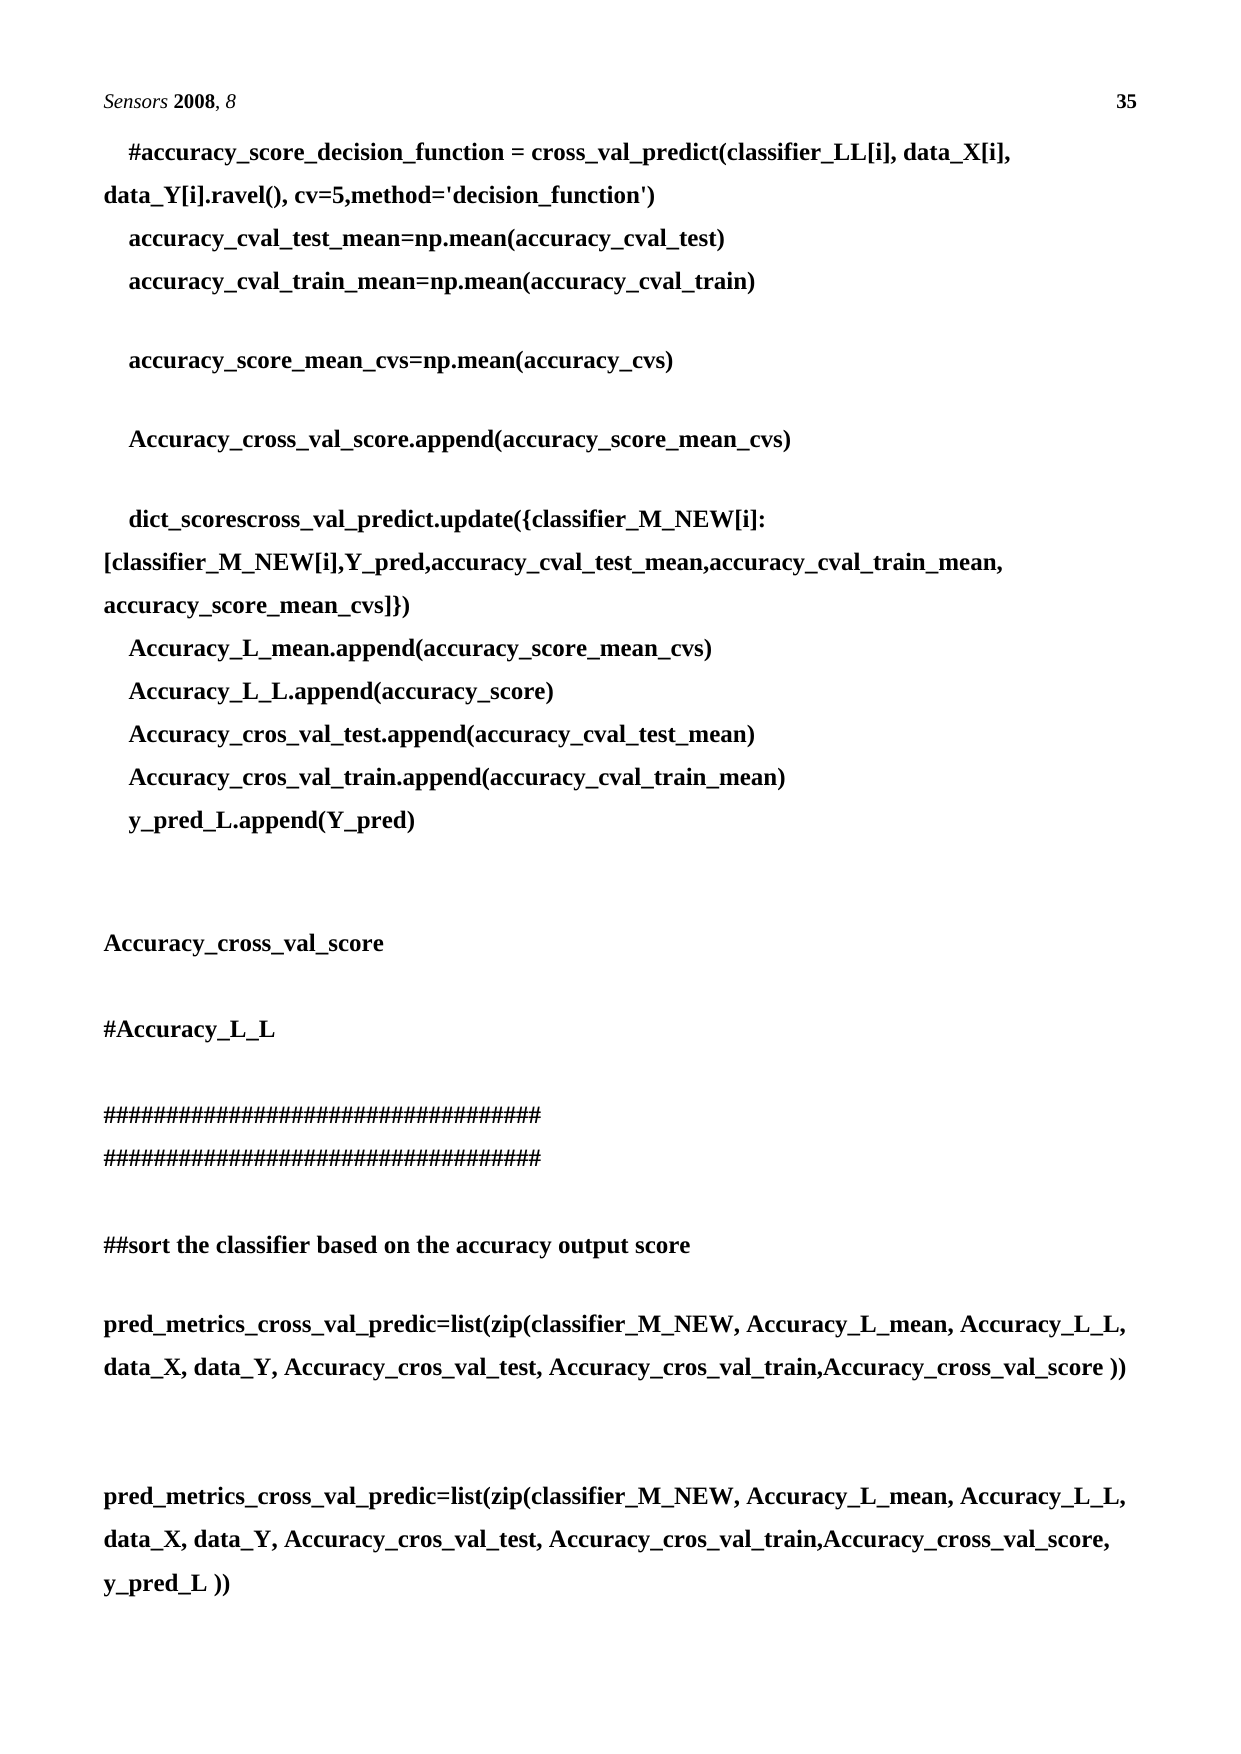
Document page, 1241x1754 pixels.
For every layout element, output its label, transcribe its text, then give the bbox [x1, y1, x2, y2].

text accuracy_score_mean_cvs=np.mean(accuracy_cvs) [103, 345, 1137, 374]
text ################################### [103, 1100, 1137, 1129]
text Accuracy_cross_val_score [103, 928, 1137, 957]
text pred_metrics_cross_val_predic=list(zip(classifier_M_NEW, Accuracy_L_mean, Accuracy_L_L, data_X, data_Y, Accuracy_cros_val_test, Accuracy_cros_val_train,Accuracy_cross_val_score )) [103, 1309, 1137, 1381]
text Accuracy_L_mean.append(accuracy_score_mean_cvs) [103, 633, 1137, 662]
text pred_metrics_cross_val_predic=list(zip(classifier_M_NEW, Accuracy_L_mean, Accuracy_L_L, data_X, data_Y, Accuracy_cros_val_test, Accuracy_cros_val_train,Accuracy_cross_val_score, y_pred_L )) [103, 1481, 1137, 1596]
text accuracy_cval_test_mean=np.mean(accuracy_cval_test) [103, 223, 1137, 252]
text #accuracy_score_decision_function = cross_val_predict(classifier_LL[i], data_X[i], data_Y[i].ravel(), cv=5,method='decision_function') [103, 137, 1137, 209]
text Accuracy_cros_val_train.append(accuracy_cval_train_mean) [103, 762, 1137, 791]
text #Accuracy_L_L [103, 1014, 1137, 1043]
text Accuracy_L_L.append(accuracy_score) [103, 676, 1137, 705]
text ################################### [103, 1143, 1137, 1172]
text Accuracy_cross_val_score.append(accuracy_score_mean_cvs) [103, 424, 1137, 453]
text accuracy_cval_train_mean=np.mean(accuracy_cval_train) [103, 266, 1137, 295]
text ##sort the classifier based on the accuracy output score [103, 1230, 1137, 1258]
text Accuracy_cros_val_test.append(accuracy_cval_test_mean) [103, 719, 1137, 748]
text dict_scorescross_val_predict.update({classifier_M_NEW[i]:[classifier_M_NEW[i],Y_pred,accuracy_cval_test_mean,accuracy_cval_train_mean, accuracy_score_mean_cvs]}) [103, 504, 1137, 619]
text y_pred_L.append(Y_pred) [103, 806, 1137, 834]
